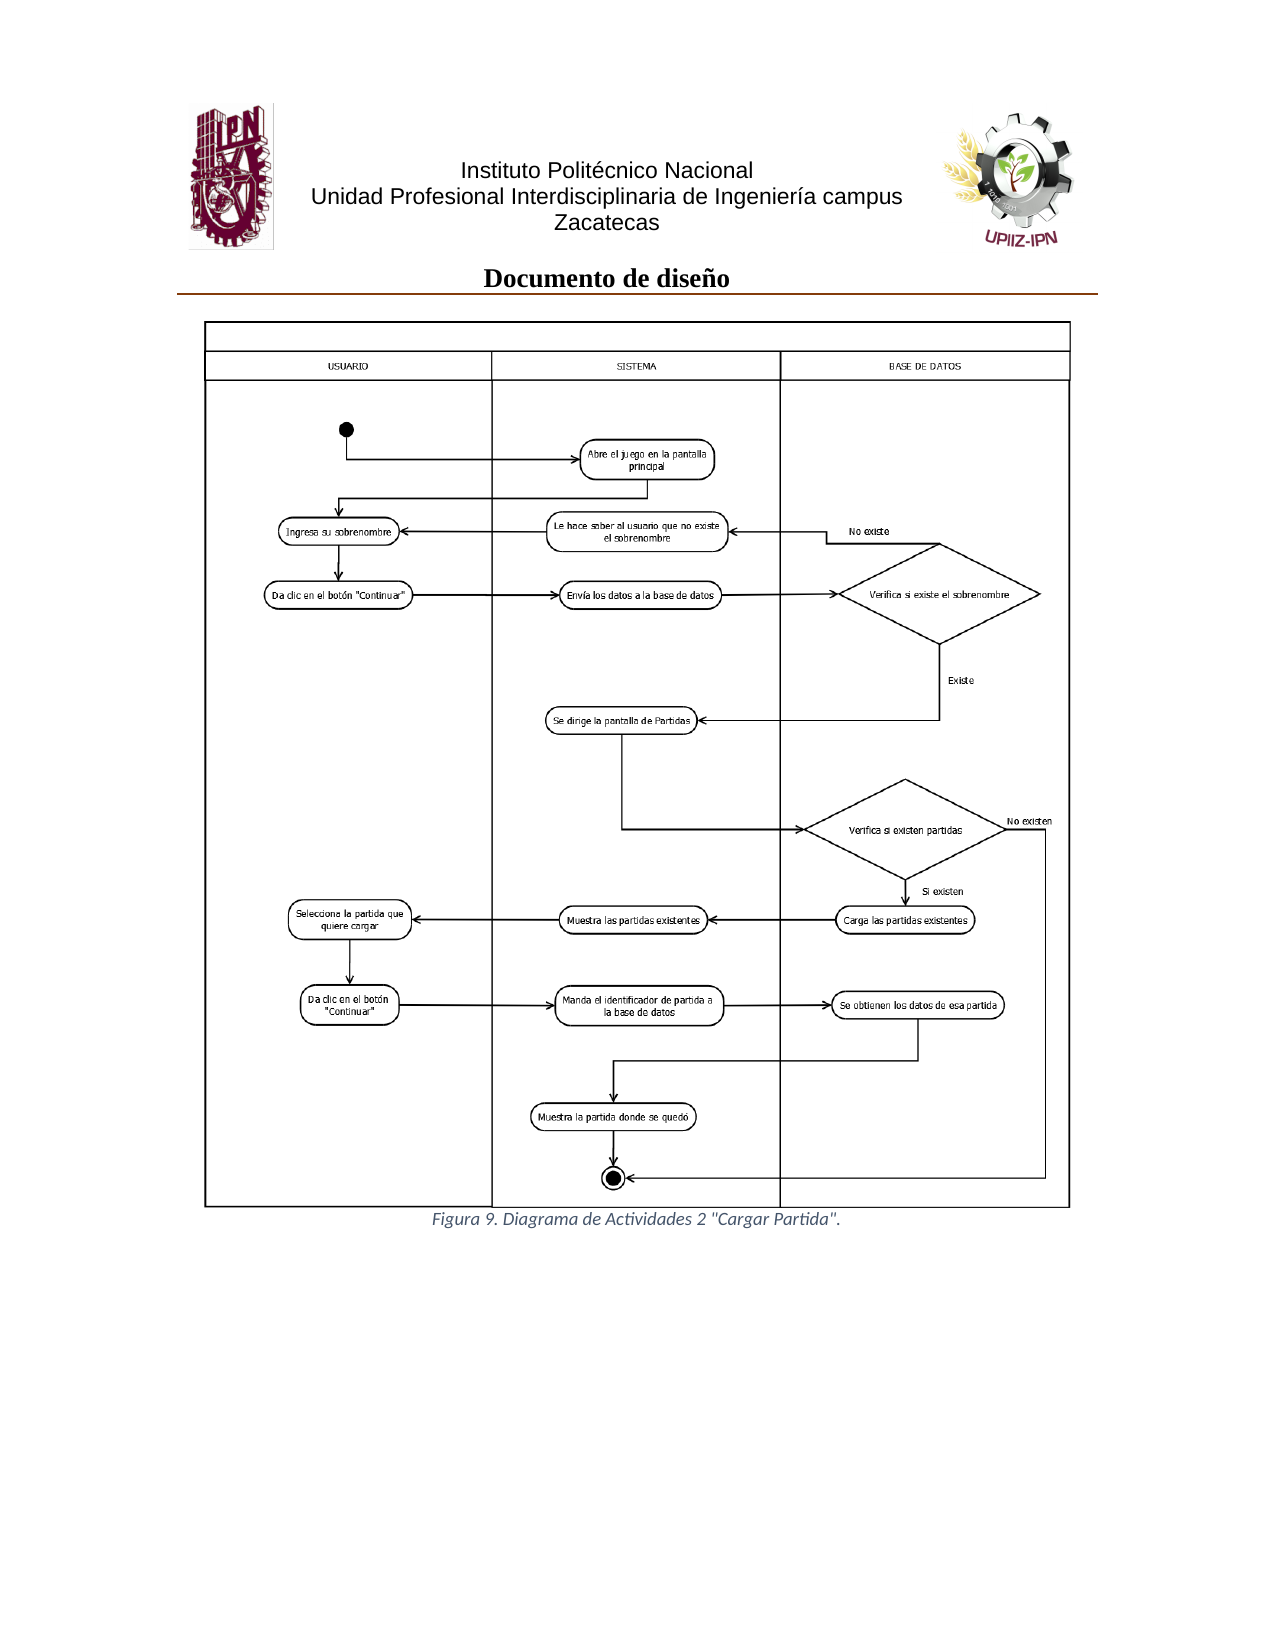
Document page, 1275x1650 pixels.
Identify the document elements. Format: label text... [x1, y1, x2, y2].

picture [188, 103, 274, 250]
text Figura 9. Diagrama de Actividades 2 "Cargar Partida". [177, 1207, 1098, 1230]
picture [204, 321, 1071, 1208]
picture [936, 103, 1083, 253]
